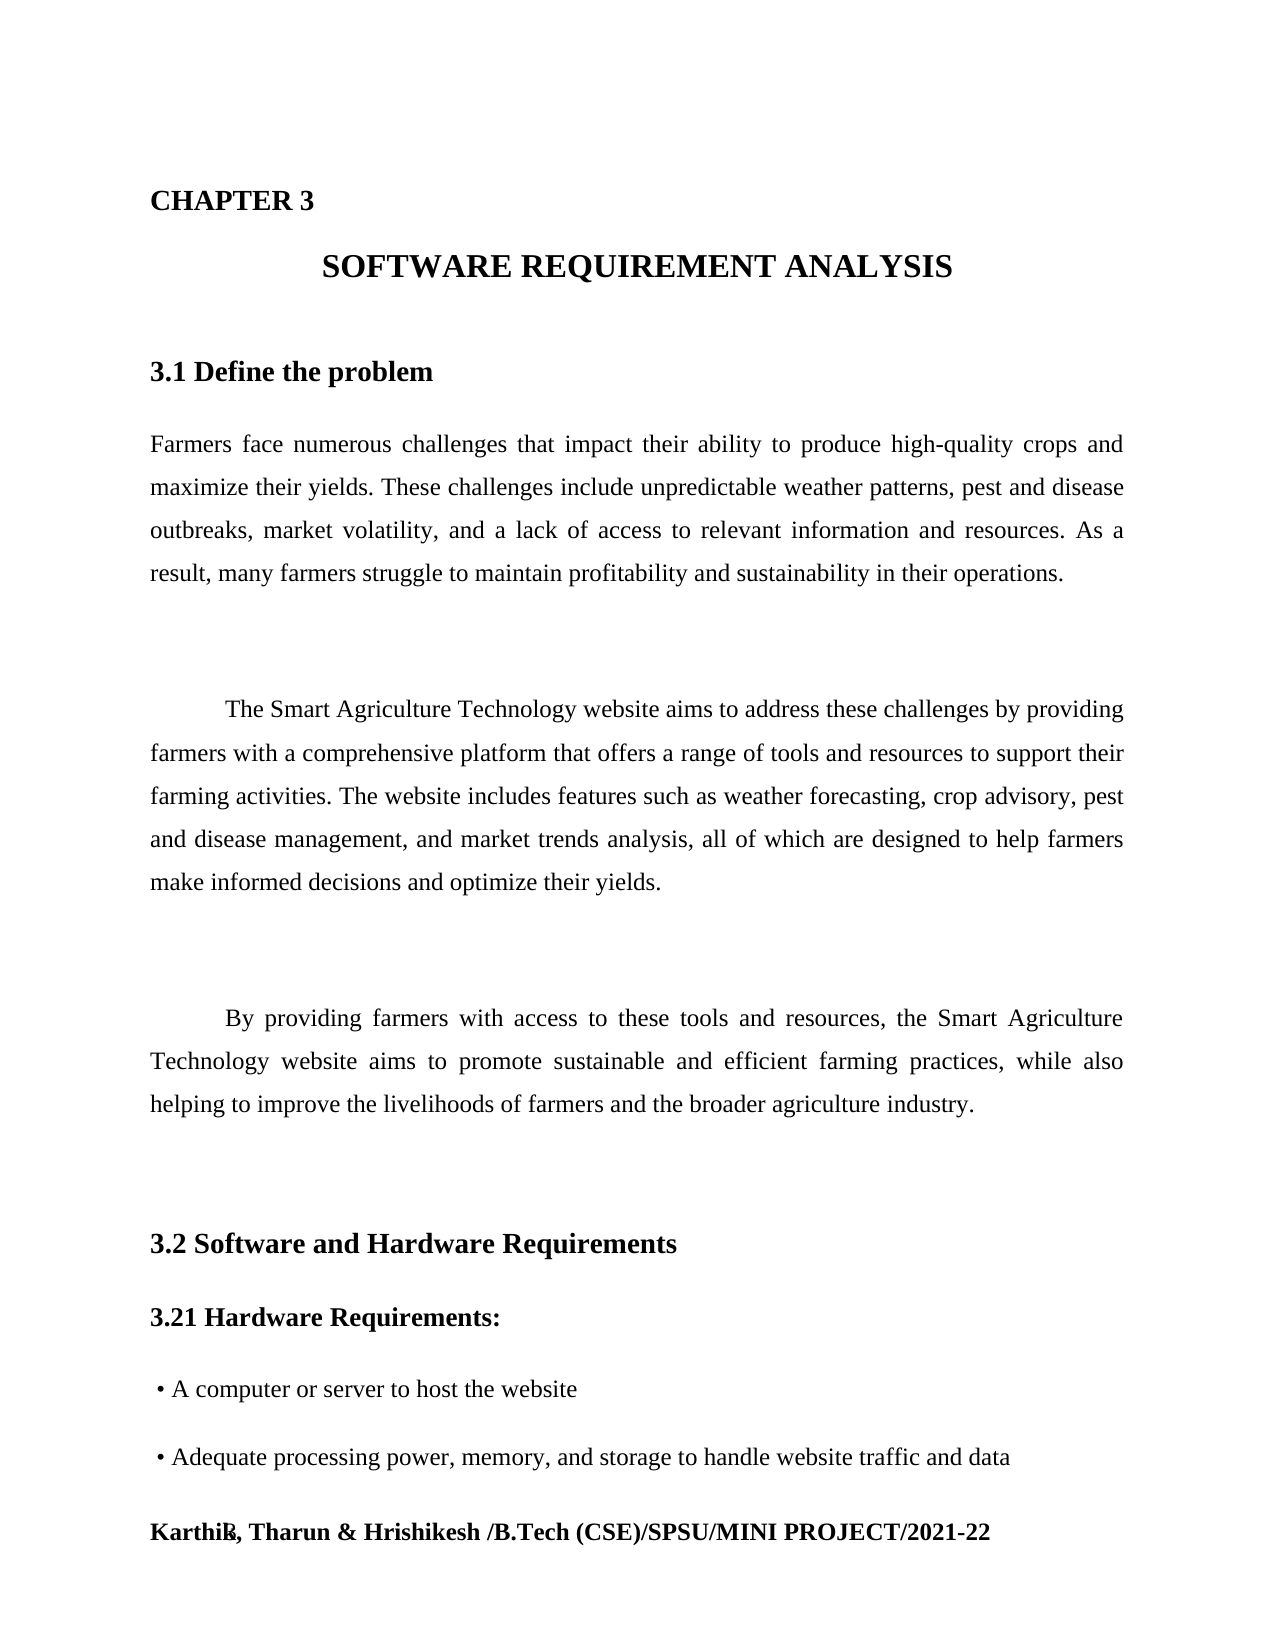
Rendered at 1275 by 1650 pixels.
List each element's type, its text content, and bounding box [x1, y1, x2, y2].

text Farmers face numerous challenges that impact their ability to produce high-quality crops and maximize their yields. These challenges include unpredictable weather patterns, pest and disease outbreaks, market volatility, and a lack of access to relevant information and resources. As a result, many farmers struggle to maintain profitability and sustainability in their operations. [150, 429, 1125, 587]
text 3.1 Define the problem [150, 354, 1125, 387]
text 3.21 Hardware Requirements: [150, 1301, 1125, 1332]
text By providing farmers with access to these tools and resources, the Smart Agriculture Technology website aims to promote sustainable and efficient farming practices, while also helping to improve the livelihoods of farmers and the broader agriculture industry. [150, 1003, 1125, 1118]
subtitle CHAPTER 3 [150, 183, 1125, 217]
list • Adequate processing power, memory, and storage to handle website traffic and data [150, 1442, 1125, 1471]
list • A computer or server to host the website [150, 1374, 1125, 1403]
text 3.2 Software and Hardware Requirements [150, 1226, 1125, 1259]
text The Smart Agriculture Technology website aims to address these challenges by providing farmers with a comprehensive platform that offers a range of tools and resources to support their farming activities. The website includes features such as weather forecasting, crop advisory, pest and disease management, and market trends analysis, all of which are designed to help farmers make informed decisions and optimize their yields. [150, 694, 1125, 896]
text SOFTWARE REQUIREMENT ANALYSIS [150, 246, 1125, 284]
